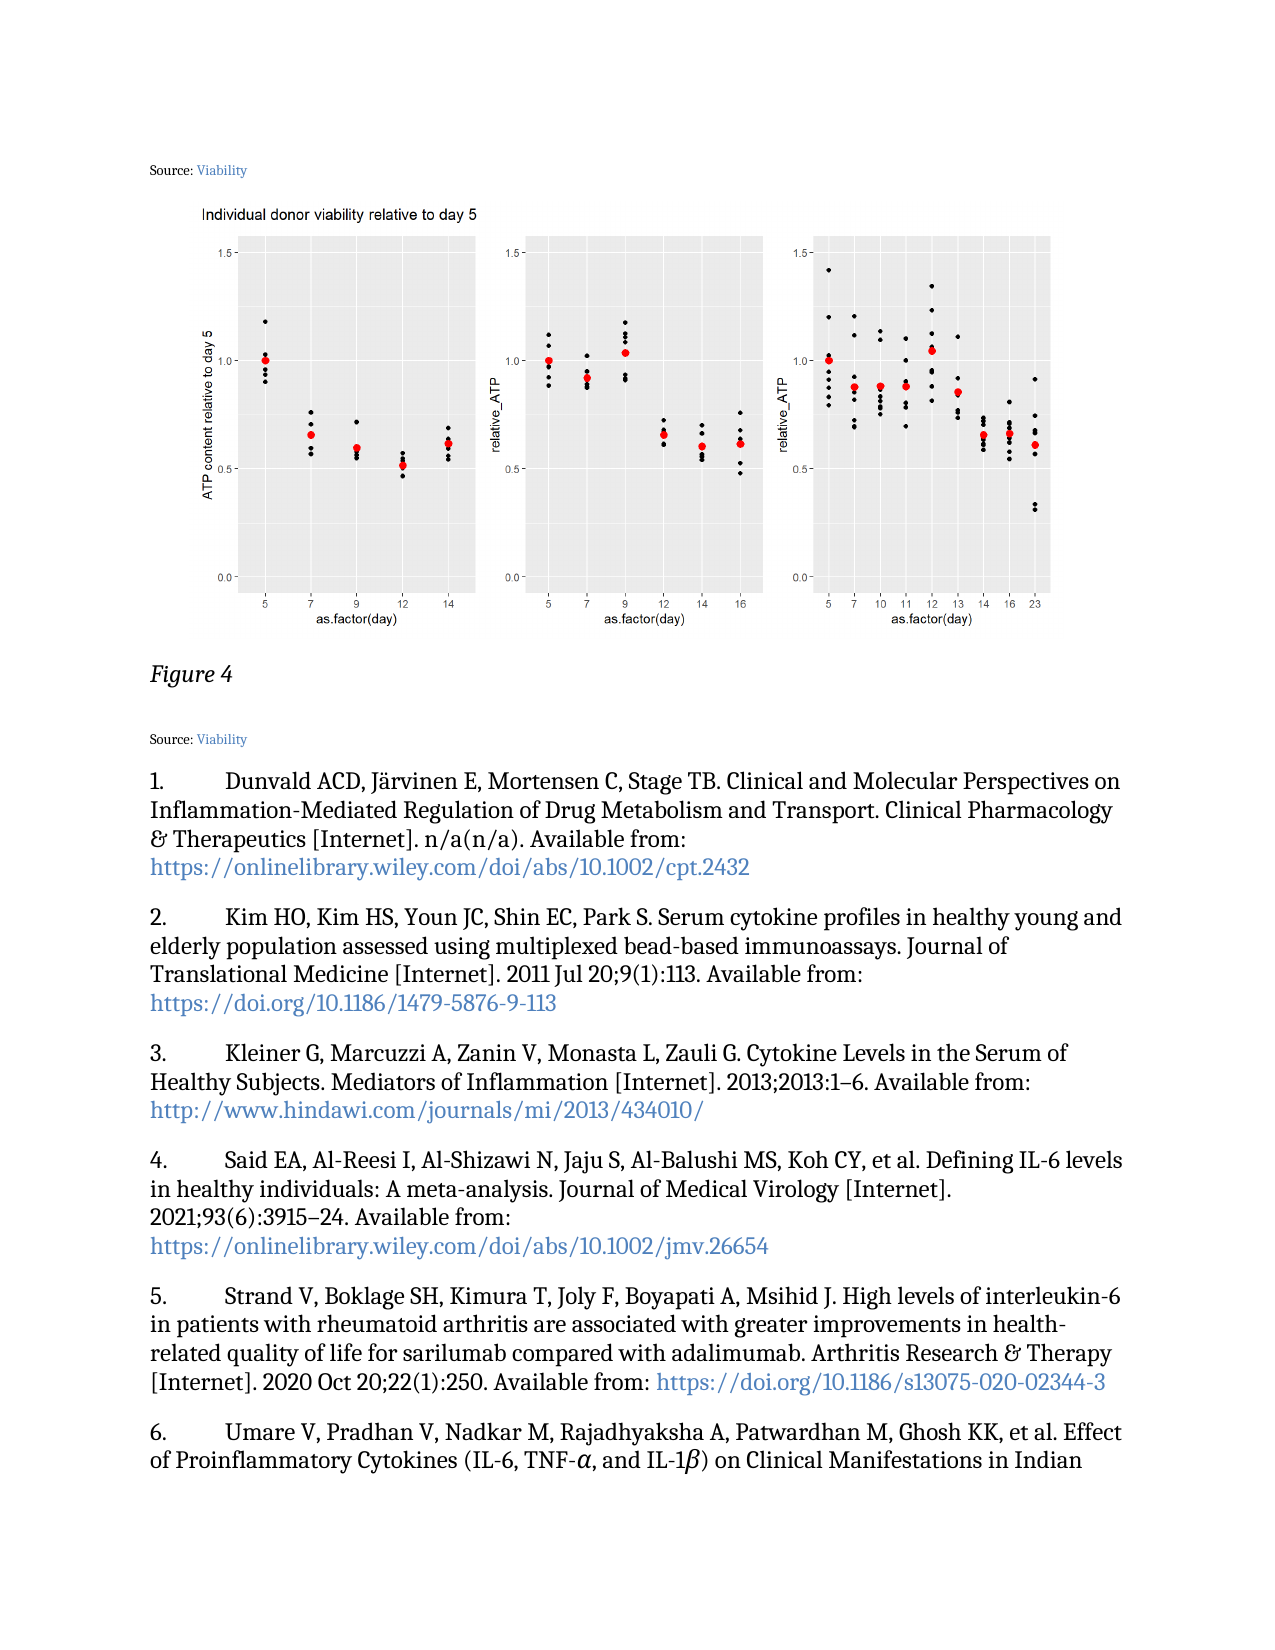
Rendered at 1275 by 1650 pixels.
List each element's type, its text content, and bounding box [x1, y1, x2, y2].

text Source: Viability [150, 150, 1125, 179]
text 5. Strand V, Boklage SH, Kimura T, Joly F, Boyapati A, Msihid J. High levels of interleukin-6 in patients with rheumatoid arthritis are associated with greater improvements in health-related quality of life for sarilumab compared with adalimumab. Arthritis Research & Therapy [Internet]. 2020 Oct 20;22(1):250. Available from: https://doi.org/10.1186/s13075-020-02344-3 [150, 1282, 1125, 1397]
table_header Figure 4 [139, 198, 1114, 701]
text Source: Viability [150, 719, 1125, 748]
text 1. Dunvald ACD, Järvinen E, Mortensen C, Stage TB. Clinical and Molecular Perspectives on Inflammation-Mediated Regulation of Drug Metabolism and Transport. Clinical Pharmacology & Therapeutics [Internet]. n/a(n/a). Available from: https://onlinelibrary.wiley.com/doi/abs/10.1002/cpt.2432 [150, 767, 1125, 882]
picture [188, 201, 1064, 639]
text 3. Kleiner G, Marcuzzi A, Zanin V, Monasta L, Zauli G. Cytokine Levels in the Serum of Healthy Subjects. Mediators of Inflammation [Internet]. 2013;2013:1–6. Available from: http://www.hindawi.com/journals/mi/2013/434010/ [150, 1039, 1125, 1125]
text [150, 1417, 1125, 1475]
text 2. Kim HO, Kim HS, Youn JC, Shin EC, Park S. Serum cytokine profiles in healthy young and elderly population assessed using multiplexed bead-based immunoassays. Journal of Translational Medicine [Internet]. 2011 Jul 20;9(1):113. Available from: https://doi.org/10.1186/1479-5876-9-113 [150, 903, 1125, 1018]
text 4. Said EA, Al-Reesi I, Al-Shizawi N, Jaju S, Al-Balushi MS, Koh CY, et al. Defining IL-6 levels in healthy individuals: A meta-analysis. Journal of Medical Virology [Internet]. 2021;93(6):3915–24. Available from: https://onlinelibrary.wiley.com/doi/abs/10.1002/jmv.26654 [150, 1146, 1125, 1261]
